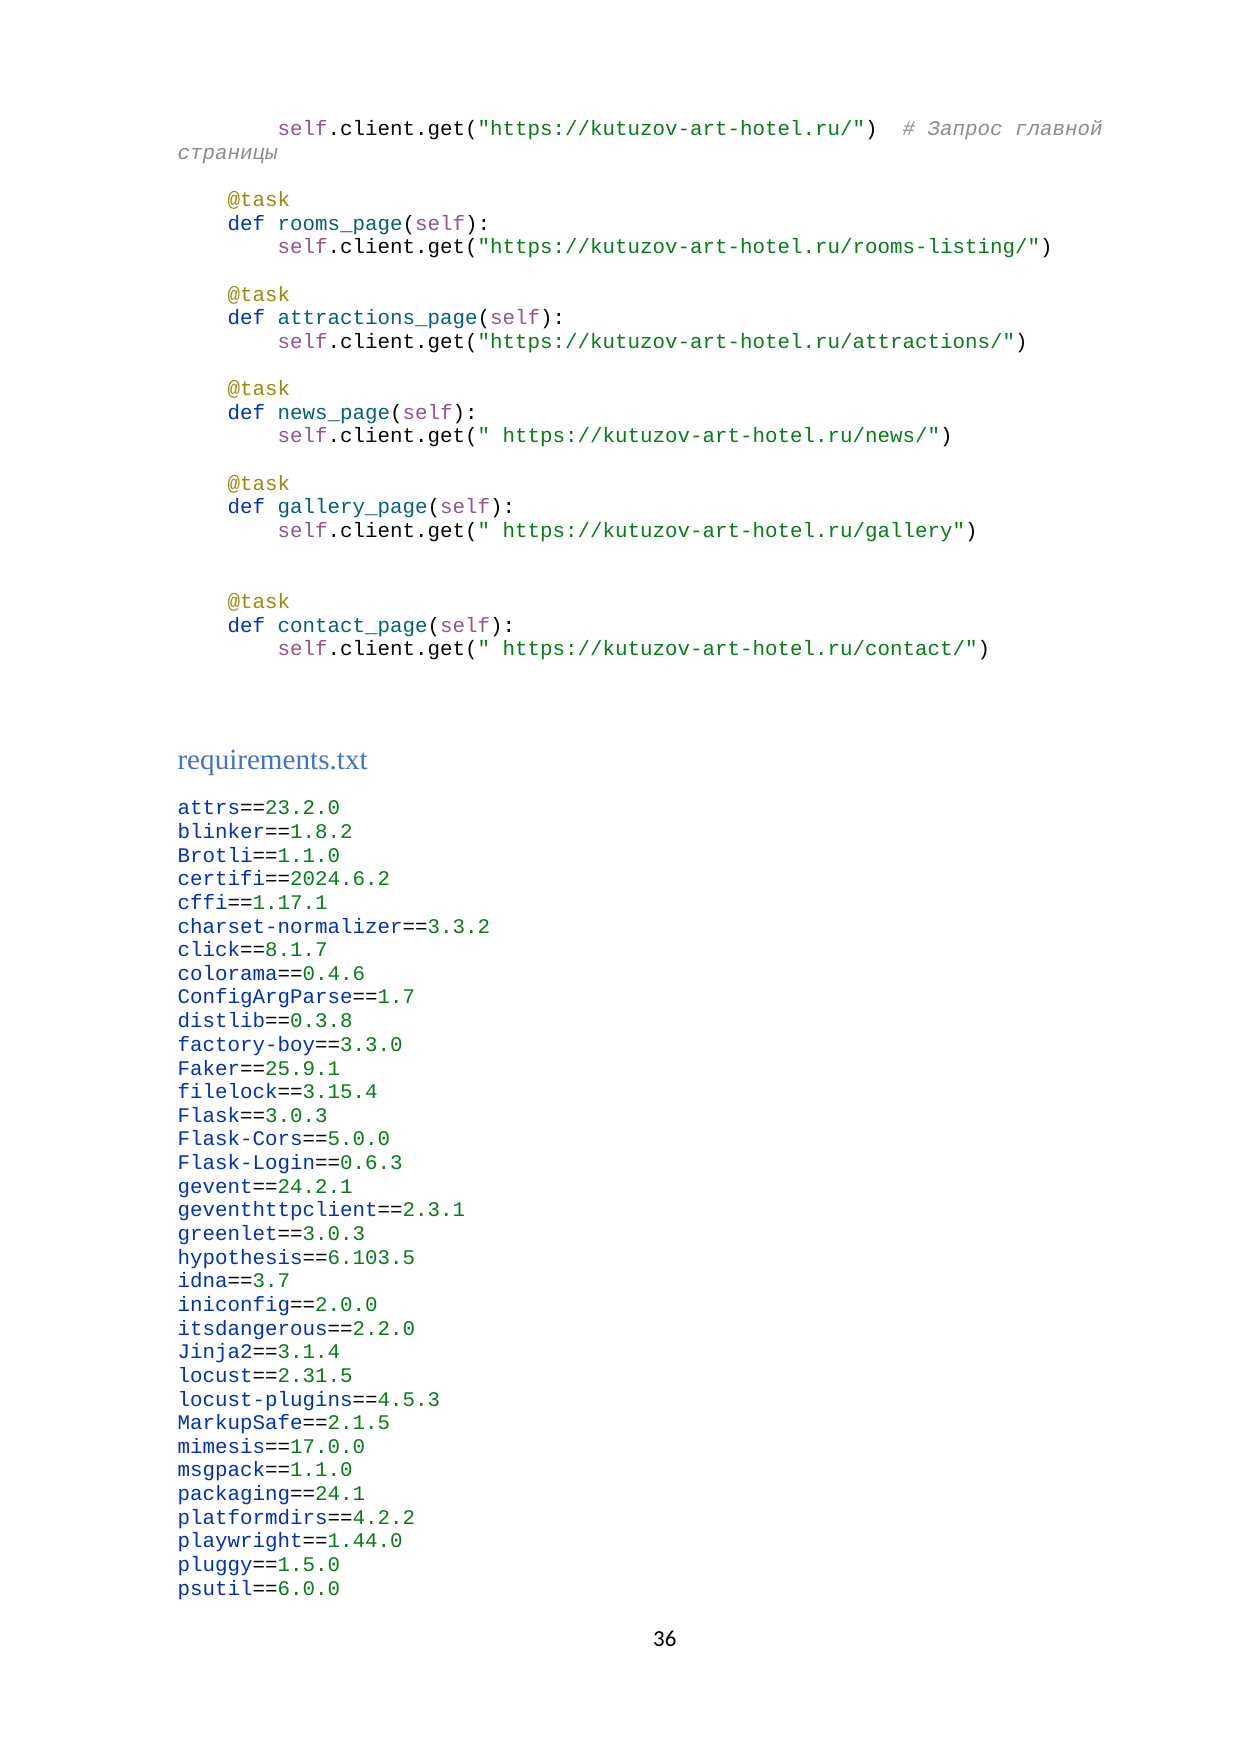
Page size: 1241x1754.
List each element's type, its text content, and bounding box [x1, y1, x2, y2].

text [177, 797, 1152, 1601]
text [177, 118, 1152, 662]
text requirements.txt [177, 742, 1152, 776]
